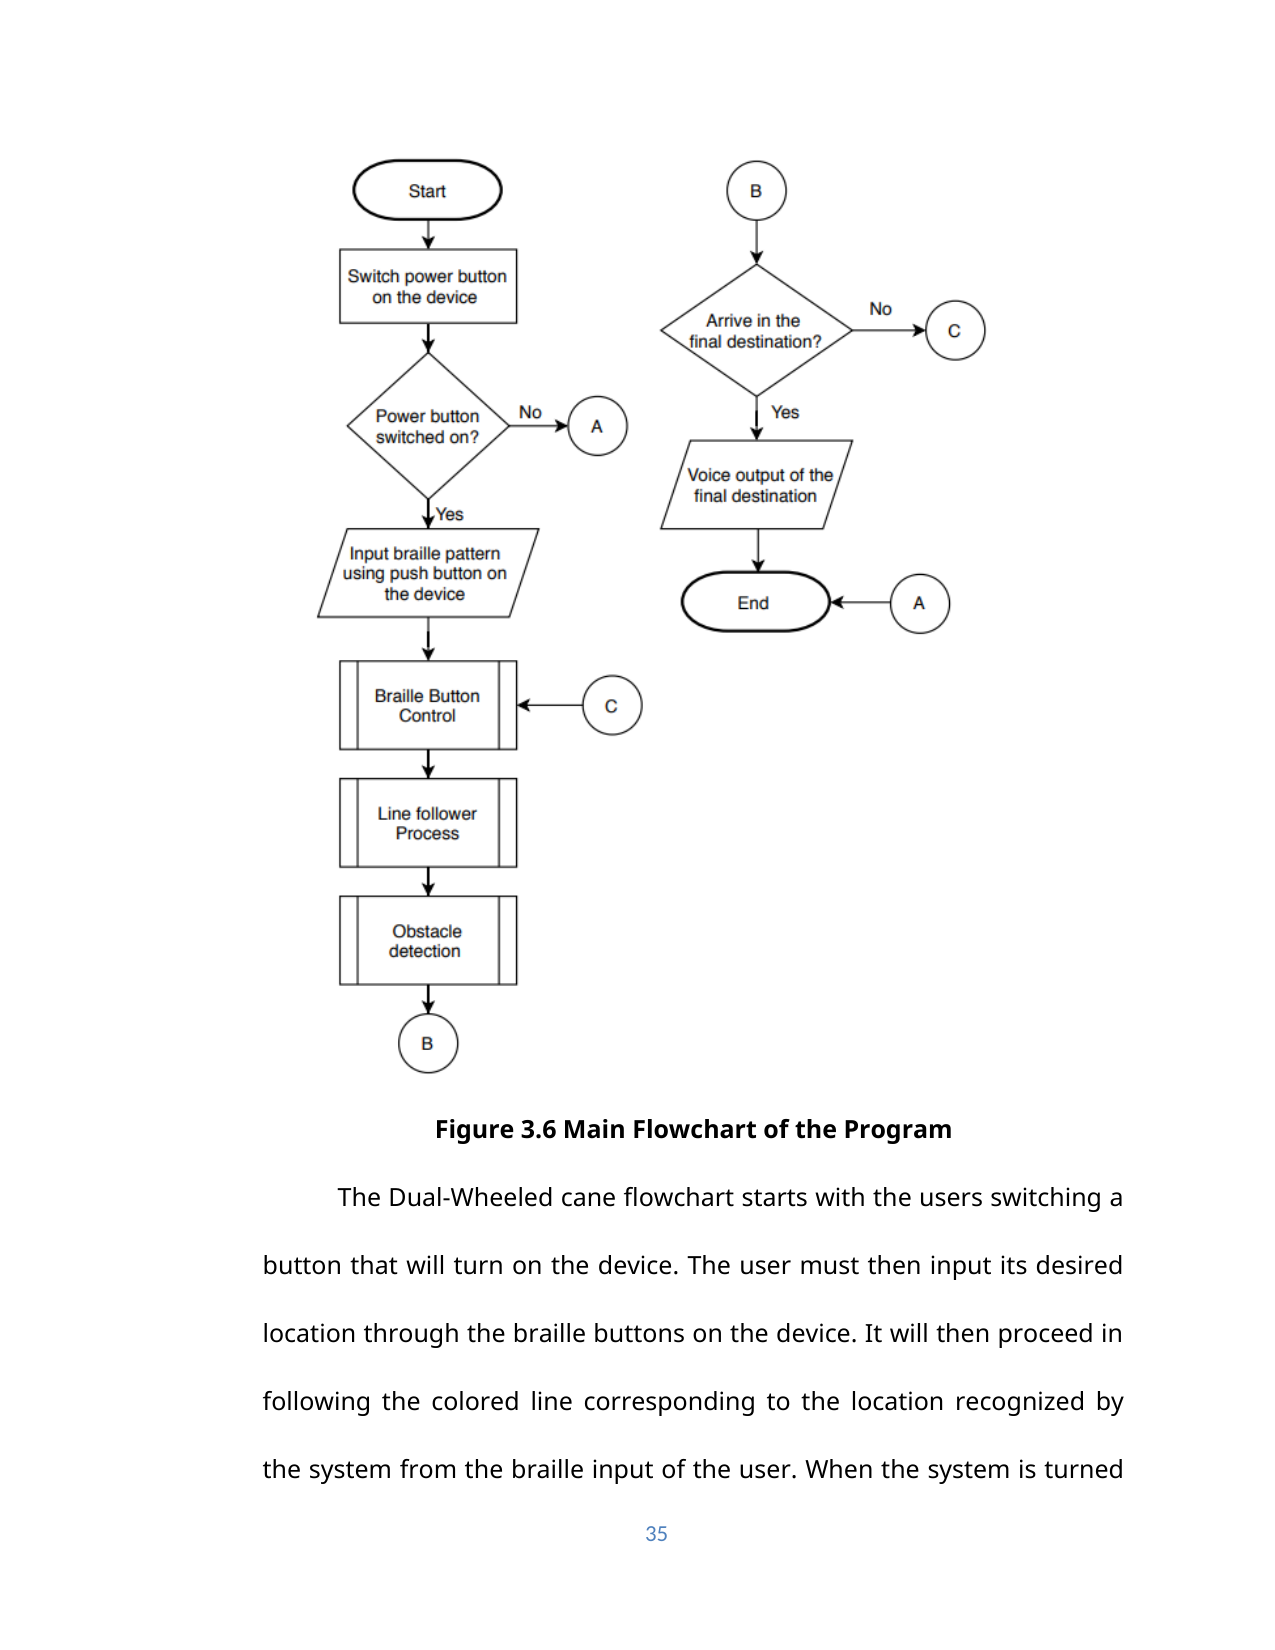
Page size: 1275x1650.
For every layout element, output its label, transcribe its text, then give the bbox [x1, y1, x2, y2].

text Figure 3.6 Main Flowchart of the Program [262, 1111, 1125, 1146]
picture [312, 150, 1000, 1084]
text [262, 1179, 1125, 1486]
